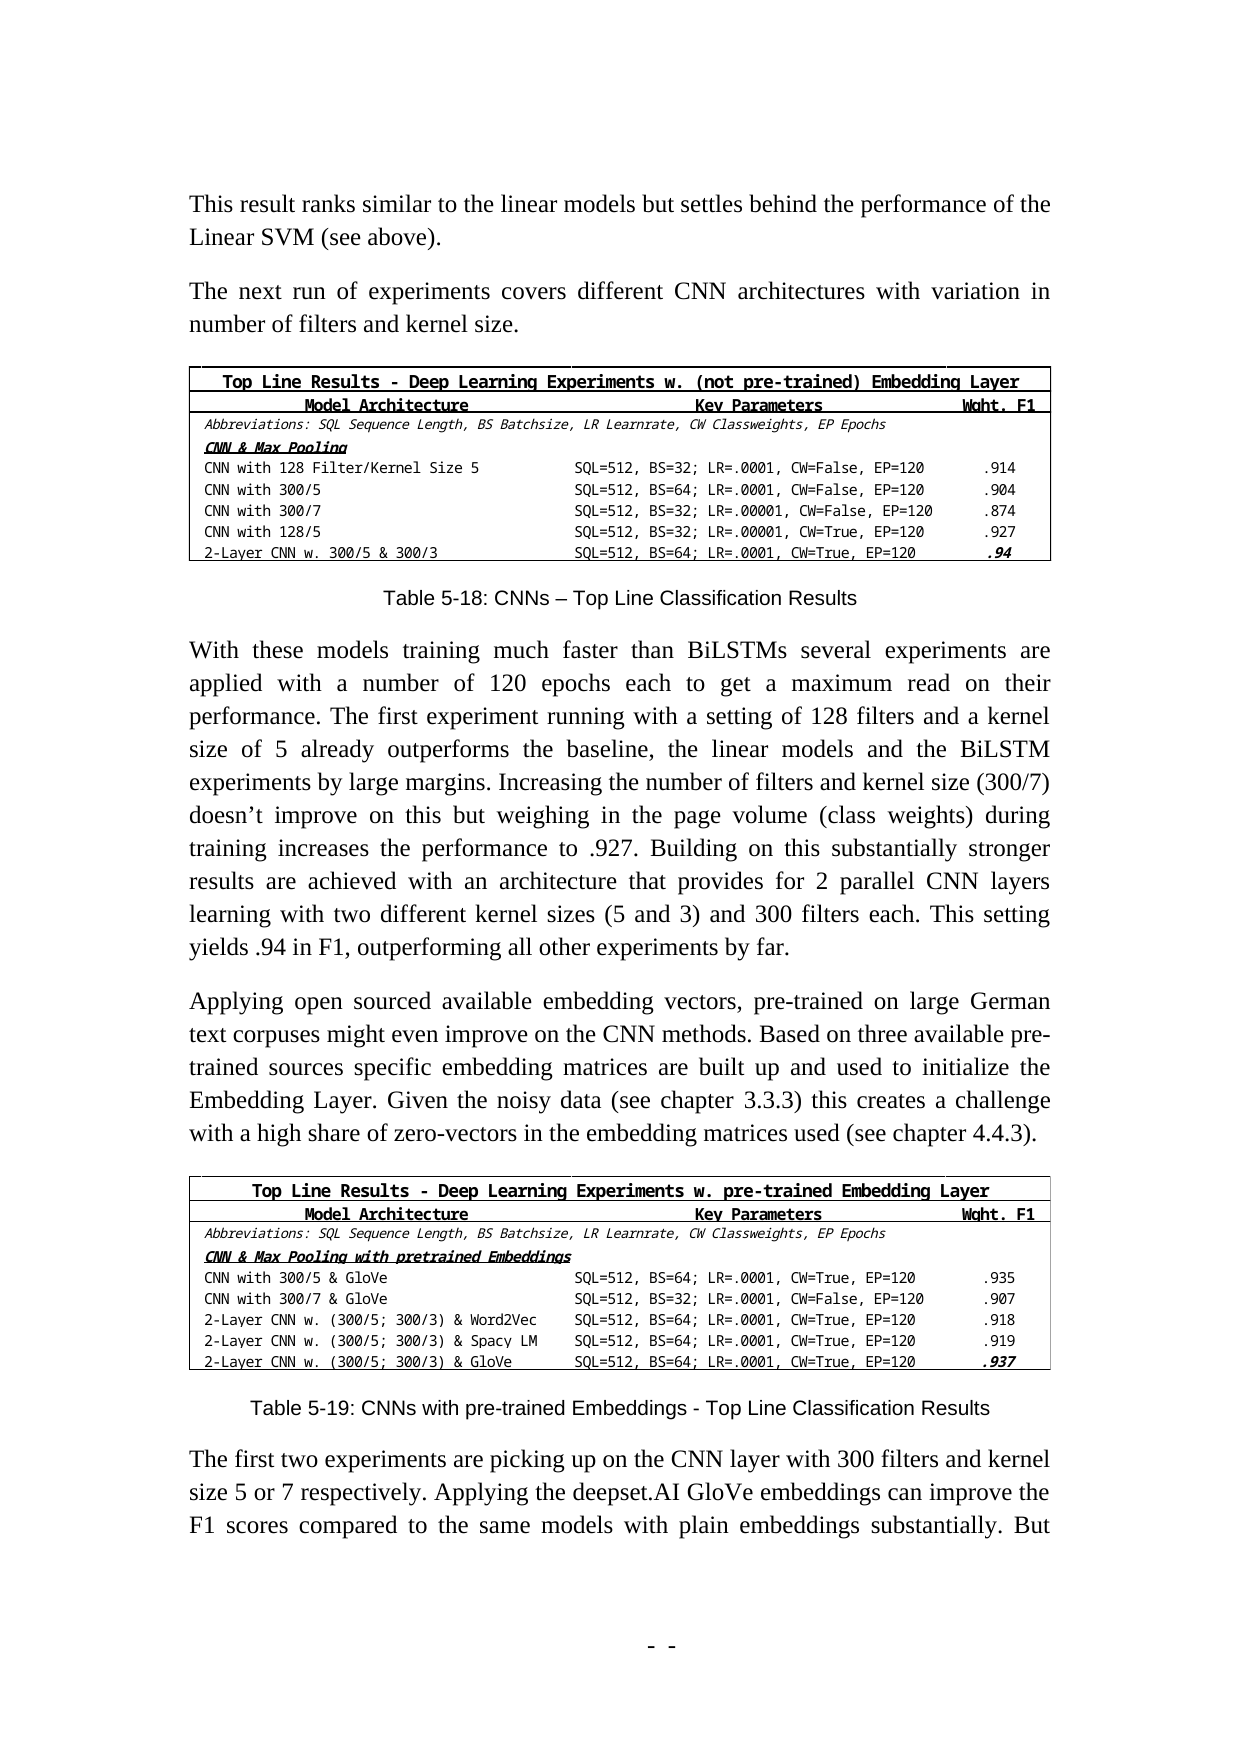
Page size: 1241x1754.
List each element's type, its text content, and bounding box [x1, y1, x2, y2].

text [189, 1444, 1051, 1539]
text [189, 189, 1051, 251]
text Applying open sourced available embedding vectors, pre-trained on large German text corpuses might even improve on the CNN methods. Based on three available pre-trained sources specific embedding matrices are built up and used to initialize the Embedding Layer. Given the noisy data (see chapter 3.3.3) this creates a challenge with a high share of zero-vectors in the embedding matrices used (see chapter 4.4.3). [189, 986, 1051, 1147]
text With these models training much faster than BiLSTMs several experiments are applied with a number of 120 epochs each to get a maximum read on their performance. The first experiment running with a setting of 128 filters and a kernel size of 5 already outperforms the baseline, the linear models and the BiLSTM experiments by large margins. Increasing the number of filters and kernel size (300/7) doesn’t improve on this but weighing in the page volume (class weights) during training increases the performance to .927. Building on this substantially stronger results are achieved with an architecture that provides for 2 parallel CNN layers learning with two different kernel sizes (5 and 3) and 300 filters each. This setting yields .94 in F1, outperforming all other experiments by far. [189, 635, 1051, 961]
text The next run of experiments covers different CNN architectures with variation in number of filters and kernel size. [189, 276, 1051, 338]
